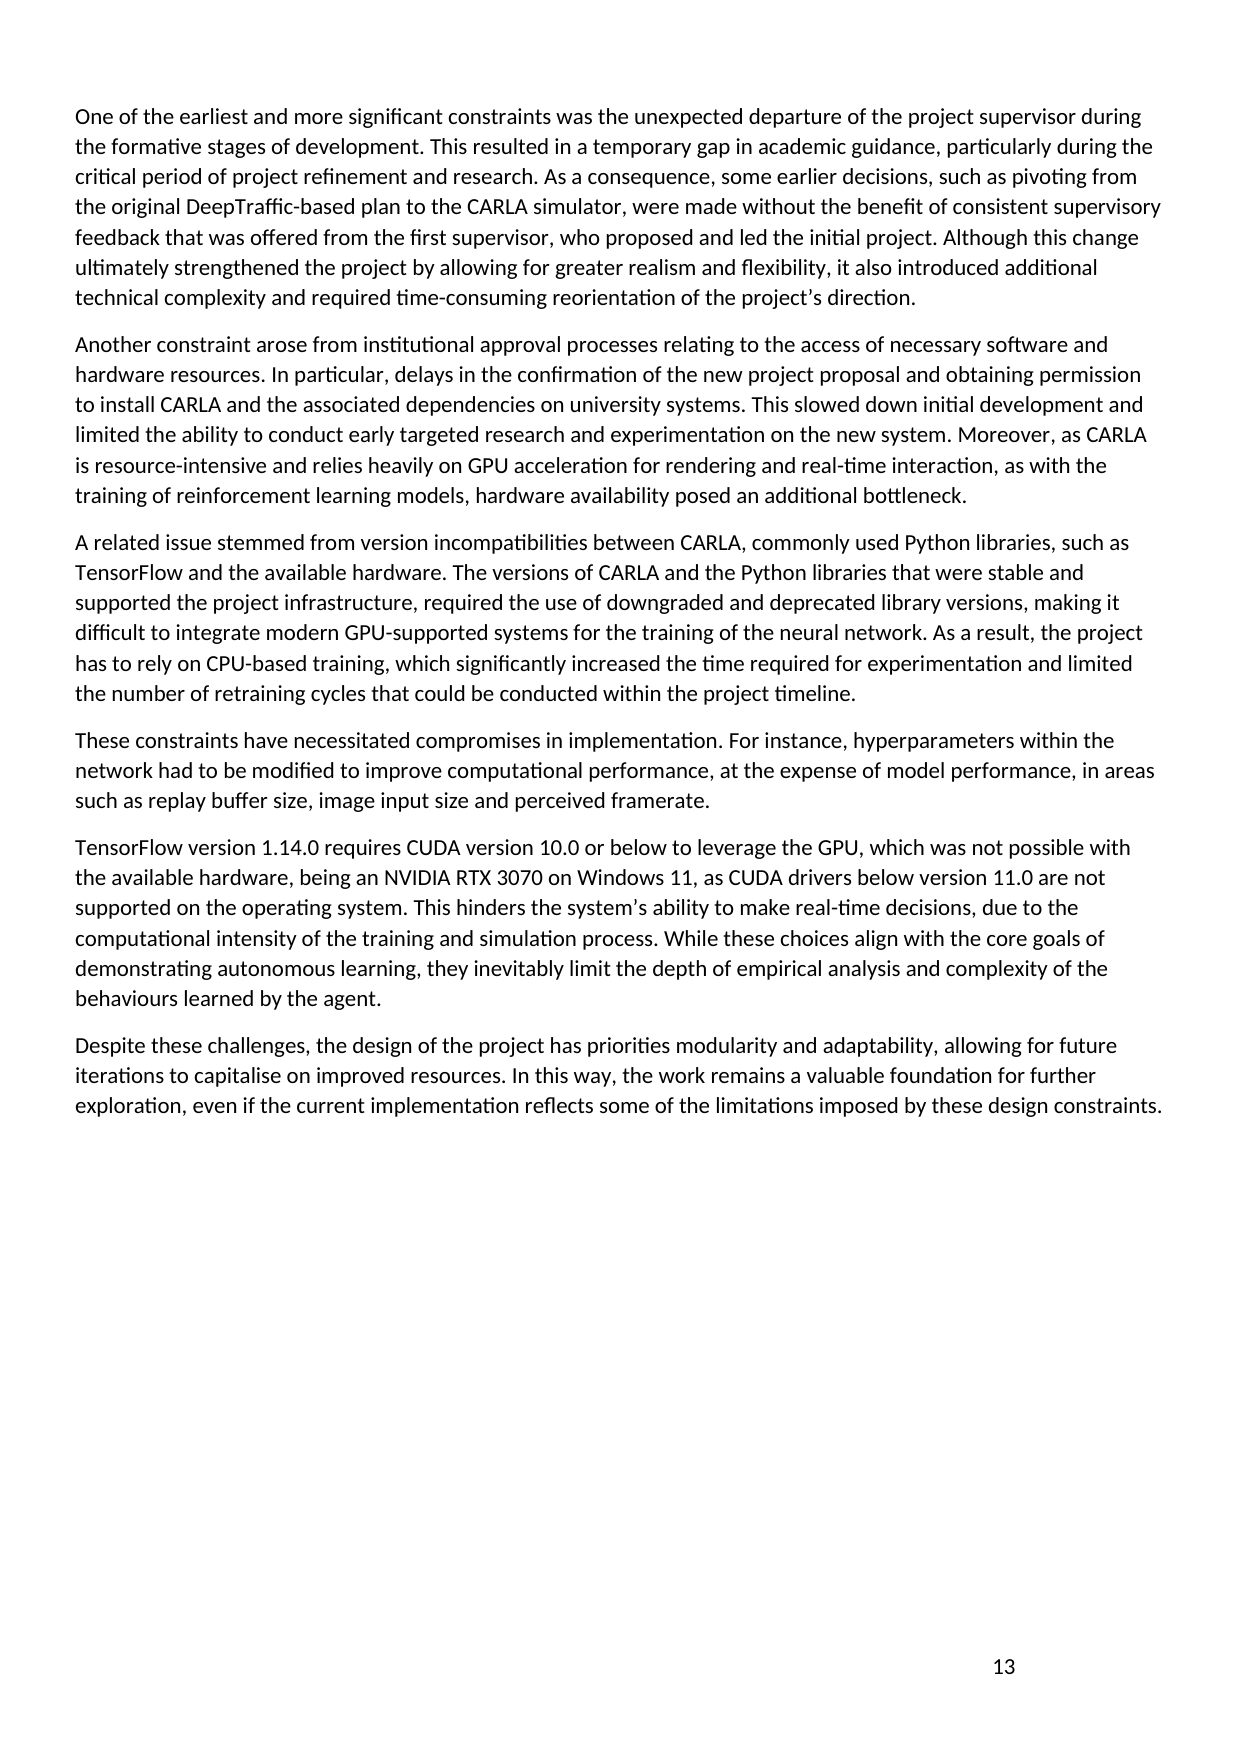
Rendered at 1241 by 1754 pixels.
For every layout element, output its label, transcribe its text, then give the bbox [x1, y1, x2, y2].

text TensorFlow version 1.14.0 requires CUDA version 10.0 or below to leverage the GPU, which was not possible with the available hardware, being an NVIDIA RTX 3070 on Windows 11, as CUDA drivers below version 11.0 are not supported on the operating system. This hinders the system’s ability to make real-time decisions, due to the computational intensity of the training and simulation process. While these choices align with the core goals of demonstrating autonomous learning, they inevitably limit the depth of empirical analysis and complexity of the behaviours learned by the agent. [75, 833, 1165, 1012]
text One of the earliest and more significant constraints was the unexpected departure of the project supervisor during the formative stages of development. This resulted in a temporary gap in academic guidance, particularly during the critical period of project refinement and research. As a consequence, some earlier decisions, such as pivoting from the original DeepTraffic-based plan to the CARLA simulator, were made without the benefit of consistent supervisory feedback that was offered from the first supervisor, who proposed and led the initial project. Although this change ultimately strengthened the project by allowing for greater realism and flexibility, it also introduced additional technical complexity and required time-consuming reorientation of the project’s direction. [75, 102, 1165, 311]
text A related issue stemmed from version incompatibilities between CARLA, commonly used Python libraries, such as TensorFlow and the available hardware. The versions of CARLA and the Python libraries that were stable and supported the project infrastructure, required the use of downgraded and deprecated library versions, making it difficult to integrate modern GPU-supported systems for the training of the neural network. As a result, the project has to rely on CPU-based training, which significantly increased the time required for experimentation and limited the number of retraining cycles that could be conducted within the project timeline. [75, 528, 1165, 707]
text Another constraint arose from institutional approval processes relating to the access of necessary software and hardware resources. In particular, delays in the confirmation of the new project proposal and obtaining permission to install CARLA and the associated dependencies on university systems. This slowed down initial development and limited the ability to conduct early targeted research and experimentation on the new system. Moreover, as CARLA is resource-intensive and relies heavily on GPU acceleration for rendering and real-time interaction, as with the training of reinforcement learning models, hardware availability posed an additional bottleneck. [75, 330, 1165, 509]
text These constraints have necessitated compromises in implementation. For instance, hyperparameters within the network had to be modified to improve computational performance, at the expense of model performance, in areas such as replay buffer size, image input size and perceived framerate. [75, 726, 1165, 814]
text Despite these challenges, the design of the project has priorities modularity and adaptability, allowing for future iterations to capitalise on improved resources. In this way, the work remains a valuable foundation for further exploration, even if the current implementation reflects some of the limitations imposed by these design constraints. [75, 1031, 1165, 1119]
